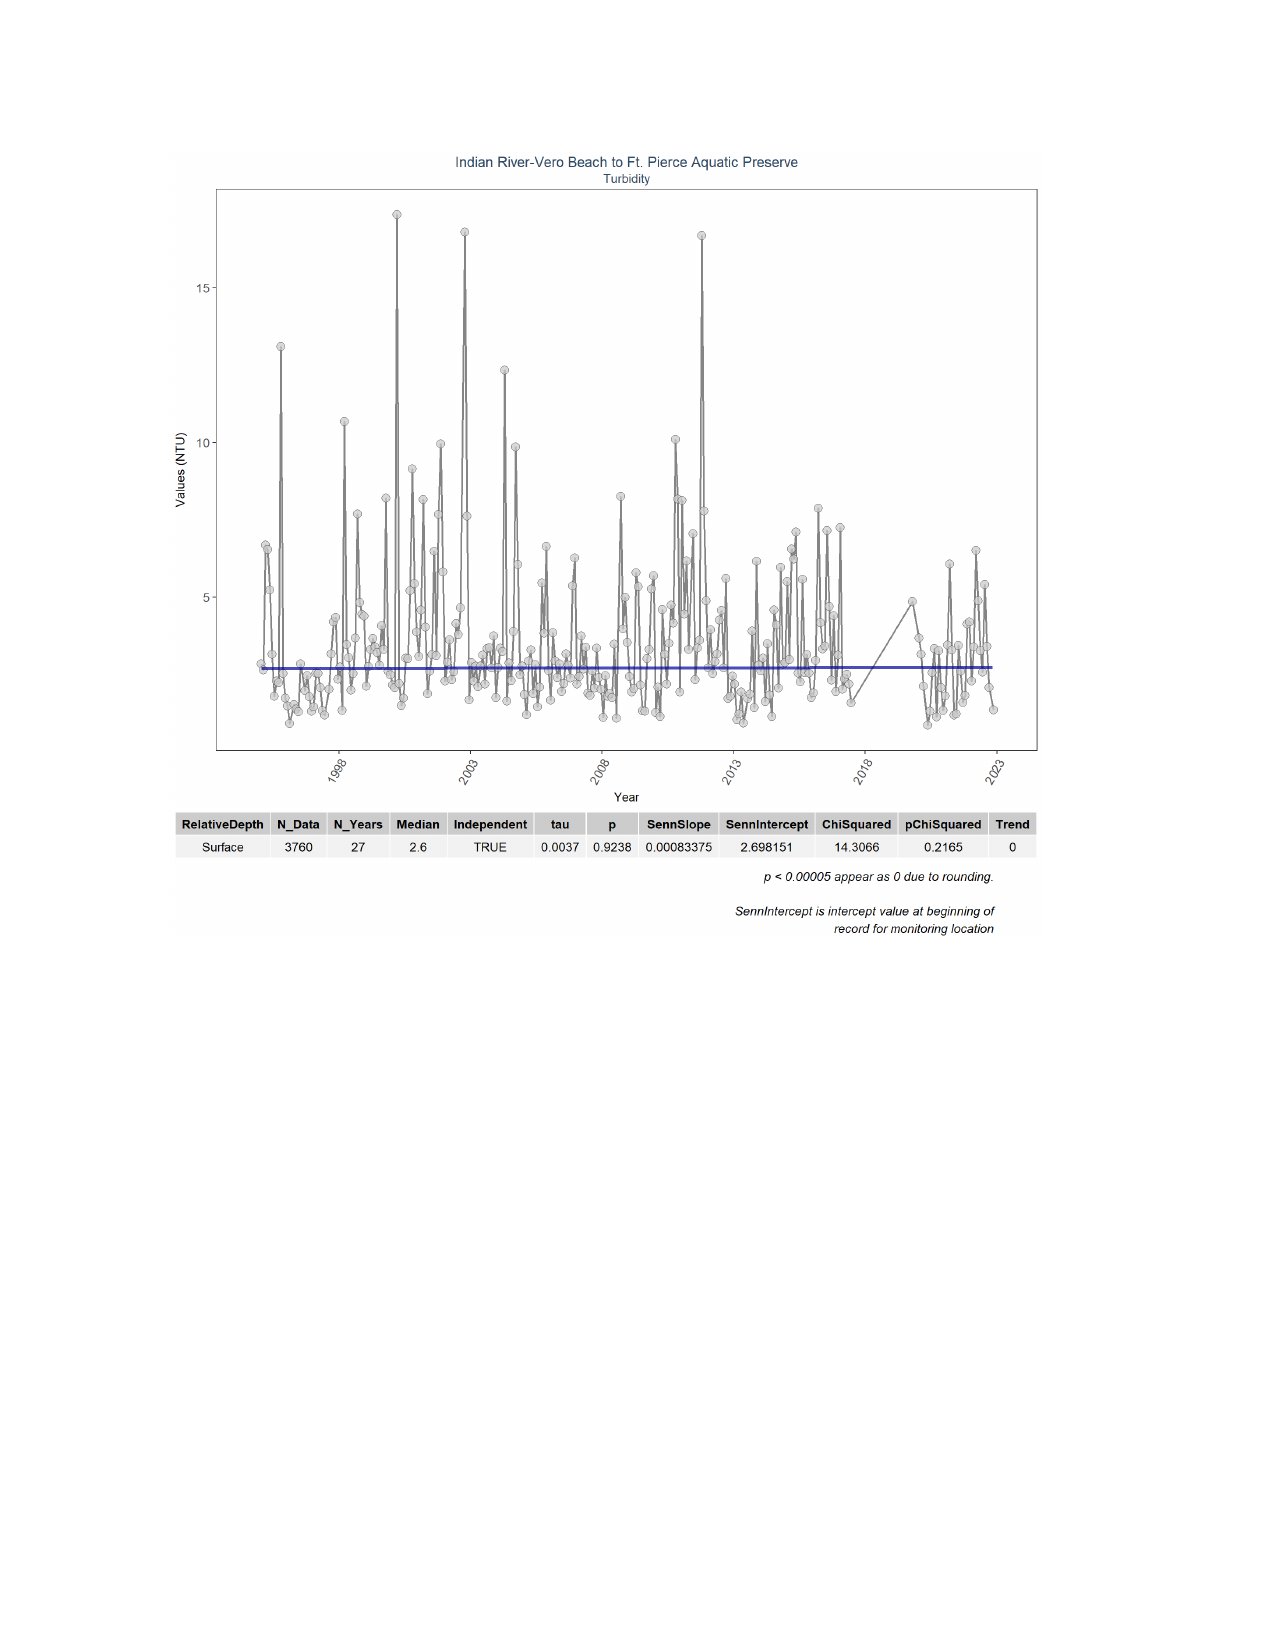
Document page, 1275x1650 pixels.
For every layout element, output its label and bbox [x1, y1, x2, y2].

picture [168, 150, 1044, 938]
